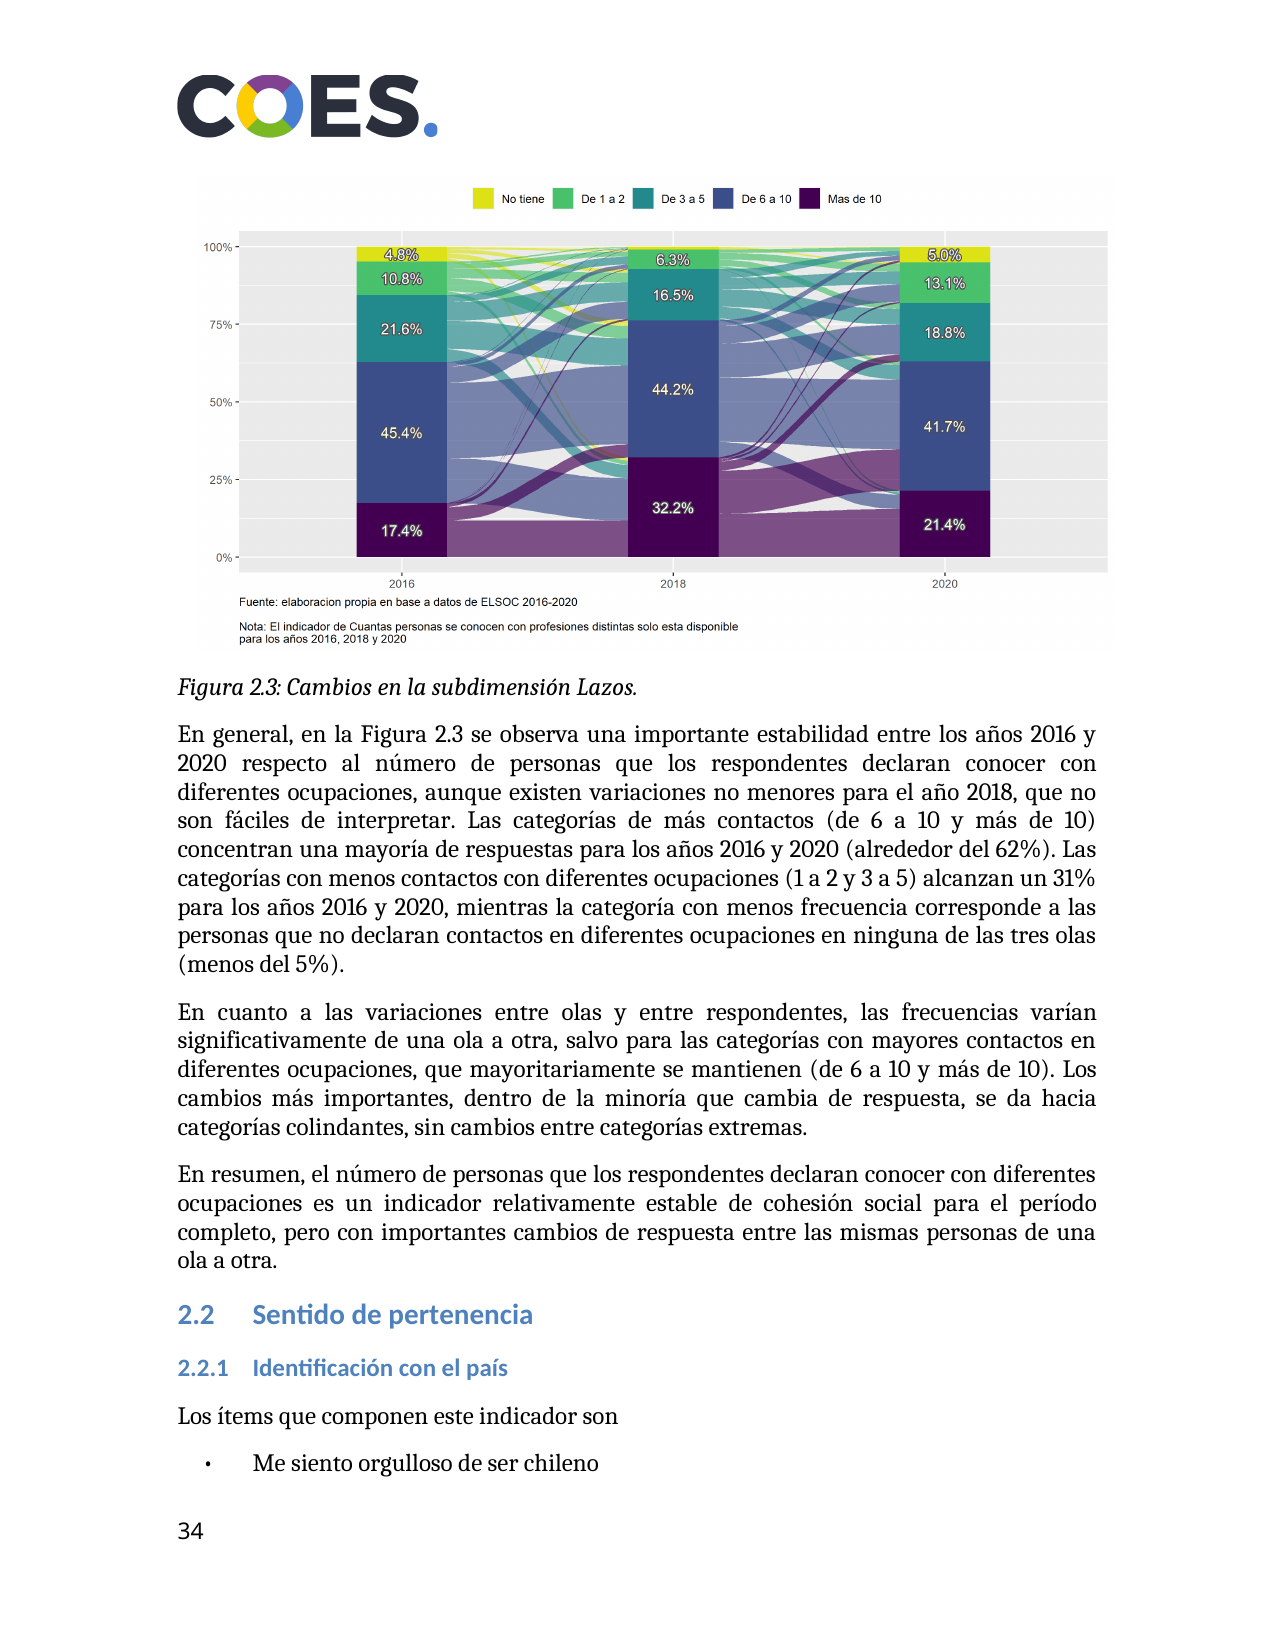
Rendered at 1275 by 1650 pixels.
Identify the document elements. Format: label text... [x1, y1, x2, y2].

text En resumen, el número de personas que los respondentes declaran conocer con diferentes ocupaciones es un indicador relativamente estable de cohesión social para el período completo, pero con importantes cambios de respuesta entre las mismas personas de una ola a otra. [177, 1160, 1098, 1275]
text En cuanto a las variaciones entre olas y entre respondentes, las frecuencias varían significativamente de una ola a otra, salvo para las categorías con mayores contactos en diferentes ocupaciones, que mayoritariamente se mantienen (de 6 a 10 y más de 10). Los cambios más importantes, dentro de la minoría que cambia de respuesta, se da hacia categorías colindantes, sin cambios entre categorías extremas. [177, 997, 1098, 1141]
picture [177, 75, 438, 146]
text Figura 2.3: Cambios en la subdimensión Lazos. [177, 672, 1098, 701]
list Me siento orgulloso de ser chileno [202, 1449, 1098, 1478]
picture [196, 174, 1115, 652]
text En general, en la Figura 2.3 se observa una importante estabilidad entre los años 2016 y 2020 respecto al número de personas que los respondentes declaran conocer con diferentes ocupaciones, aunque existen variaciones no menores para el año 2018, que no son fáciles de interpretar. Las categorías de más contactos (de 6 a 10 y más de 10) concentran una mayoría de respuestas para los años 2016 y 2020 (alrededor del 62%). Las categorías con menos contactos con diferentes ocupaciones (1 a 2 y 3 a 5) alcanzan un 31% para los años 2016 y 2020, mientras la categoría con menos frecuencia corresponde a las personas que no declaran contactos en diferentes ocupaciones en ninguna de las tres olas (menos del 5%). [177, 720, 1098, 979]
subtitle 2.2.1 Identificación con el país [177, 1352, 1098, 1383]
text Los ítems que componen este indicador son [177, 1402, 1098, 1430]
subtitle 2.2 Sentido de pertenencia [177, 1296, 1098, 1331]
